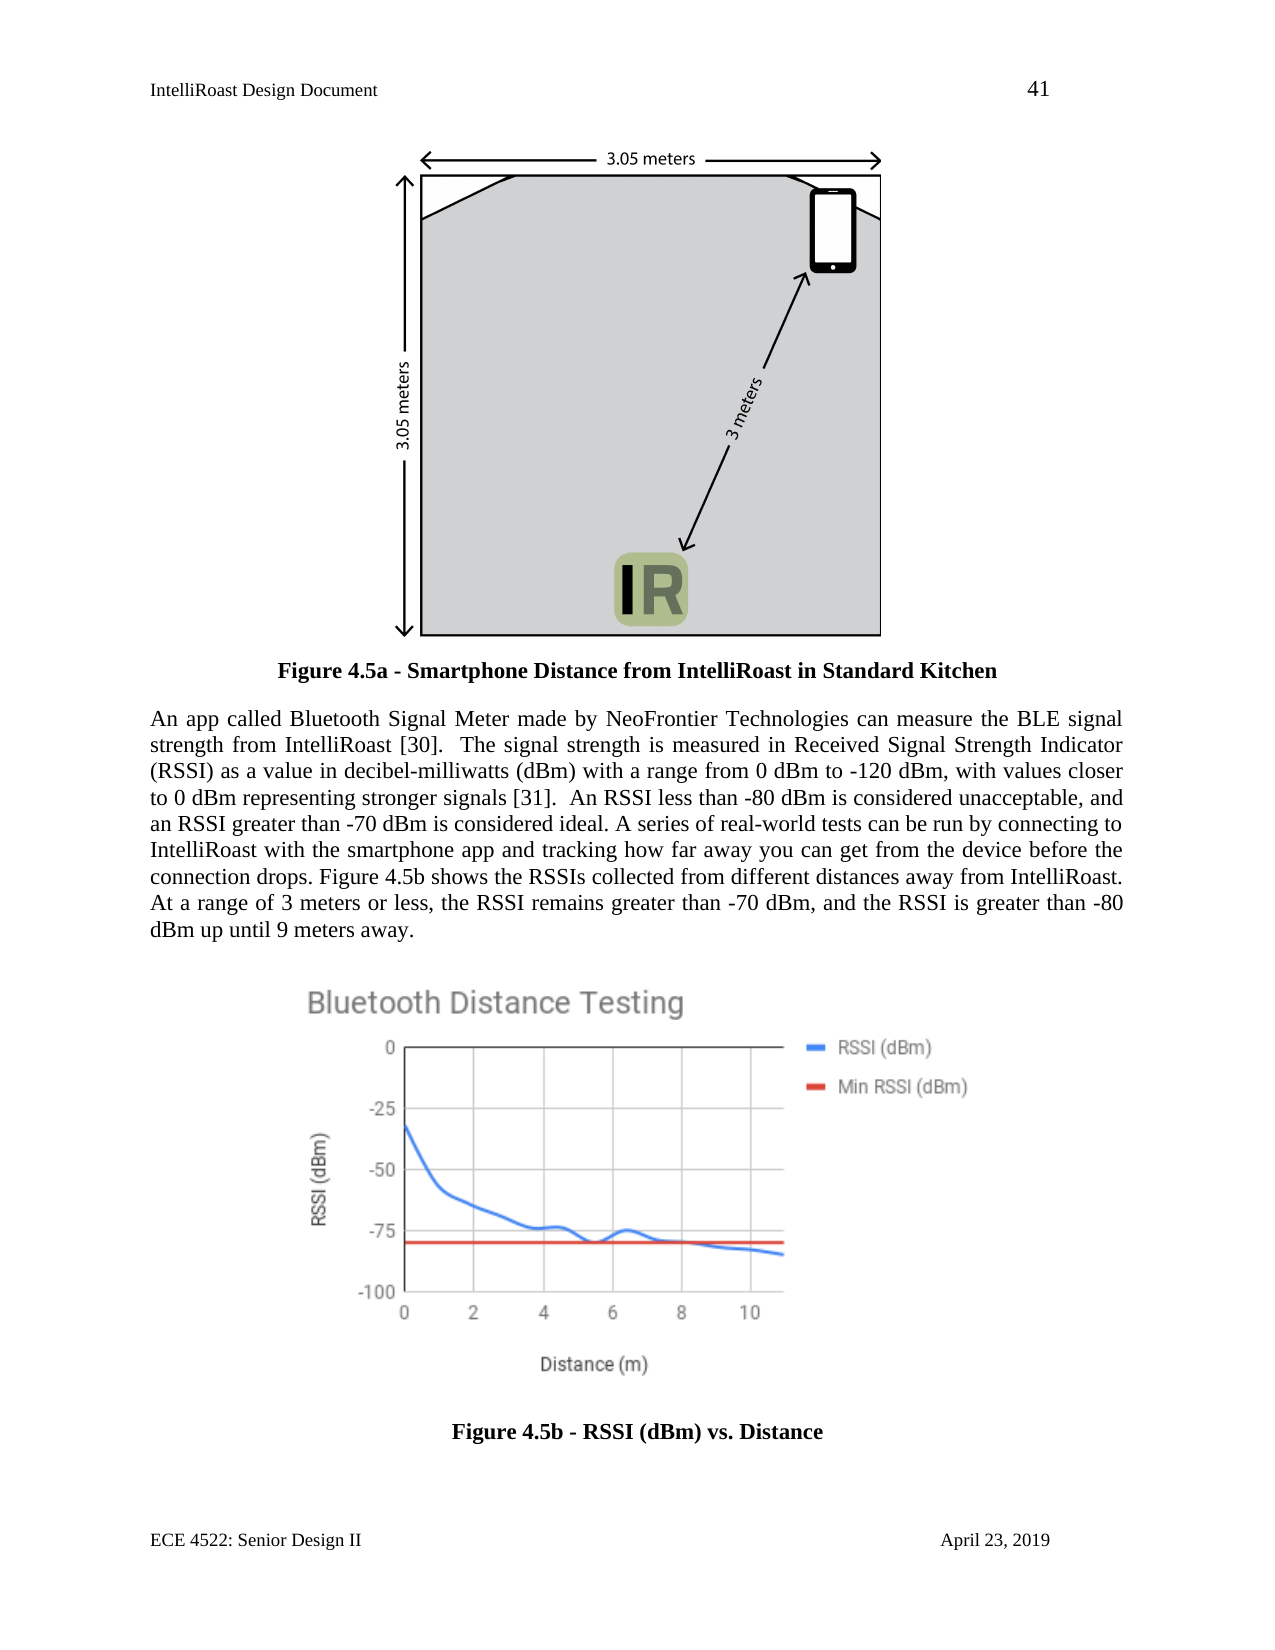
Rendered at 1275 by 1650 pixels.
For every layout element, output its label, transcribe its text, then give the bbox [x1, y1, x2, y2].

text An app called Bluetooth Signal Meter made by NeoFrontier Technologies can measure the BLE signal strength from IntelliRoast [30]. The signal strength is measured in Received Signal Strength Indicator (RSSI) as a value in decibel-milliwatts (dBm) with a range from 0 dBm to -120 dBm, with values closer to 0 dBm representing stronger signals [31]. An RSSI less than -80 dBm is considered unacceptable, and an RSSI greater than -70 dBm is considered ideal. A series of real-world tests can be run by connecting to IntelliRoast with the smartphone app and tracking how far away you can get from the device before the connection drops. Figure 4.5b shows the RSSIs collected from different distances away from IntelliRoast. At a range of 3 meters or less, the RSSI remains greater than -70 dBm, and the RSSI is greater than -80 dBm up until 9 meters away. [150, 705, 1125, 942]
text Figure 4.5b - RSSI (dBm) vs. Distance [150, 1418, 1125, 1444]
text Figure 4.5a - Smartphone Distance from IntelliRoast in Standard Kitchen [150, 658, 1125, 684]
picture [286, 962, 989, 1398]
picture [394, 150, 881, 637]
